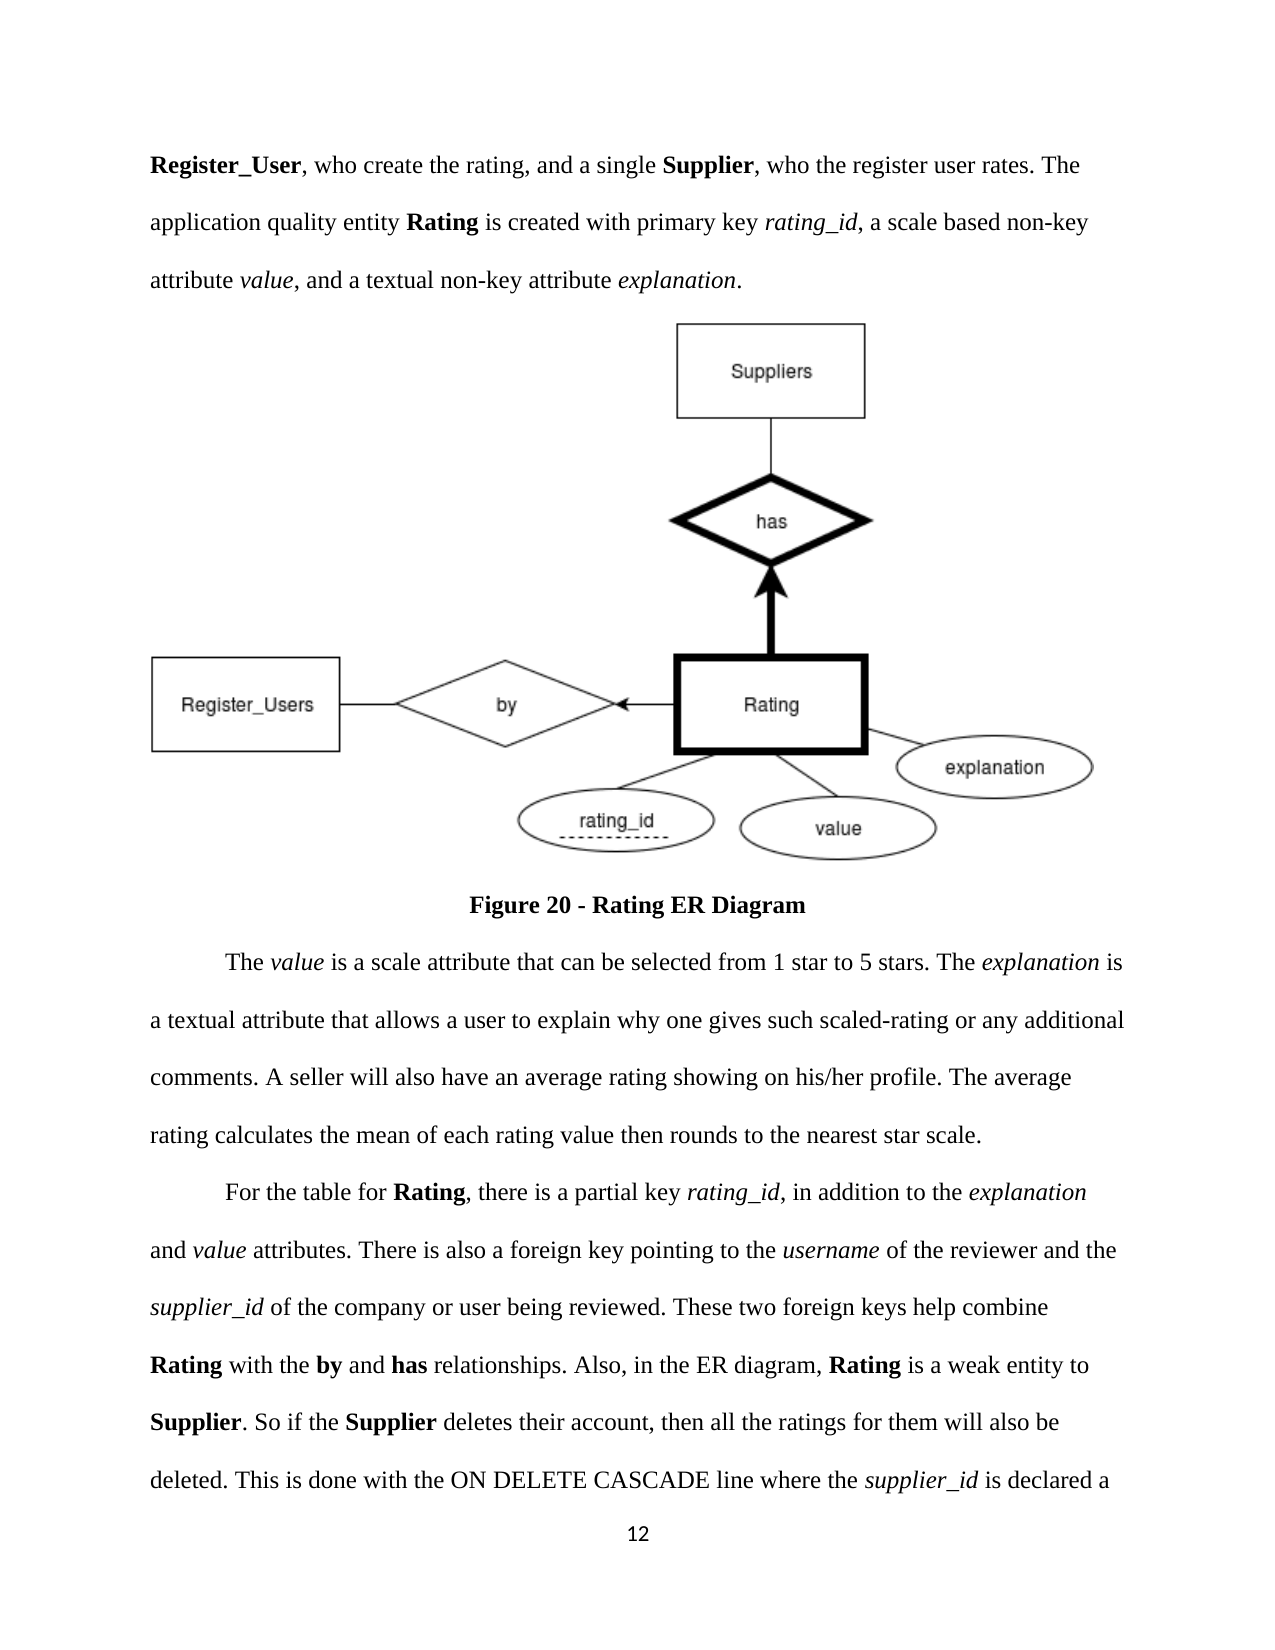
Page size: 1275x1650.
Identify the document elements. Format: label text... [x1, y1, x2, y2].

text The value is a scale attribute that can be selected from 1 star to 5 stars. The explanation is a textual attribute that allows a user to explain why one gives such scaled-rating or any additional comments. A seller will also have an average rating showing on his/her profile. The average rating calculates the mean of each rating value then rounds to the nearest star scale. [150, 947, 1125, 1148]
text Figure 20 - Rating ER Diagram [150, 890, 1125, 918]
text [150, 150, 1125, 294]
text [150, 1177, 1125, 1493]
